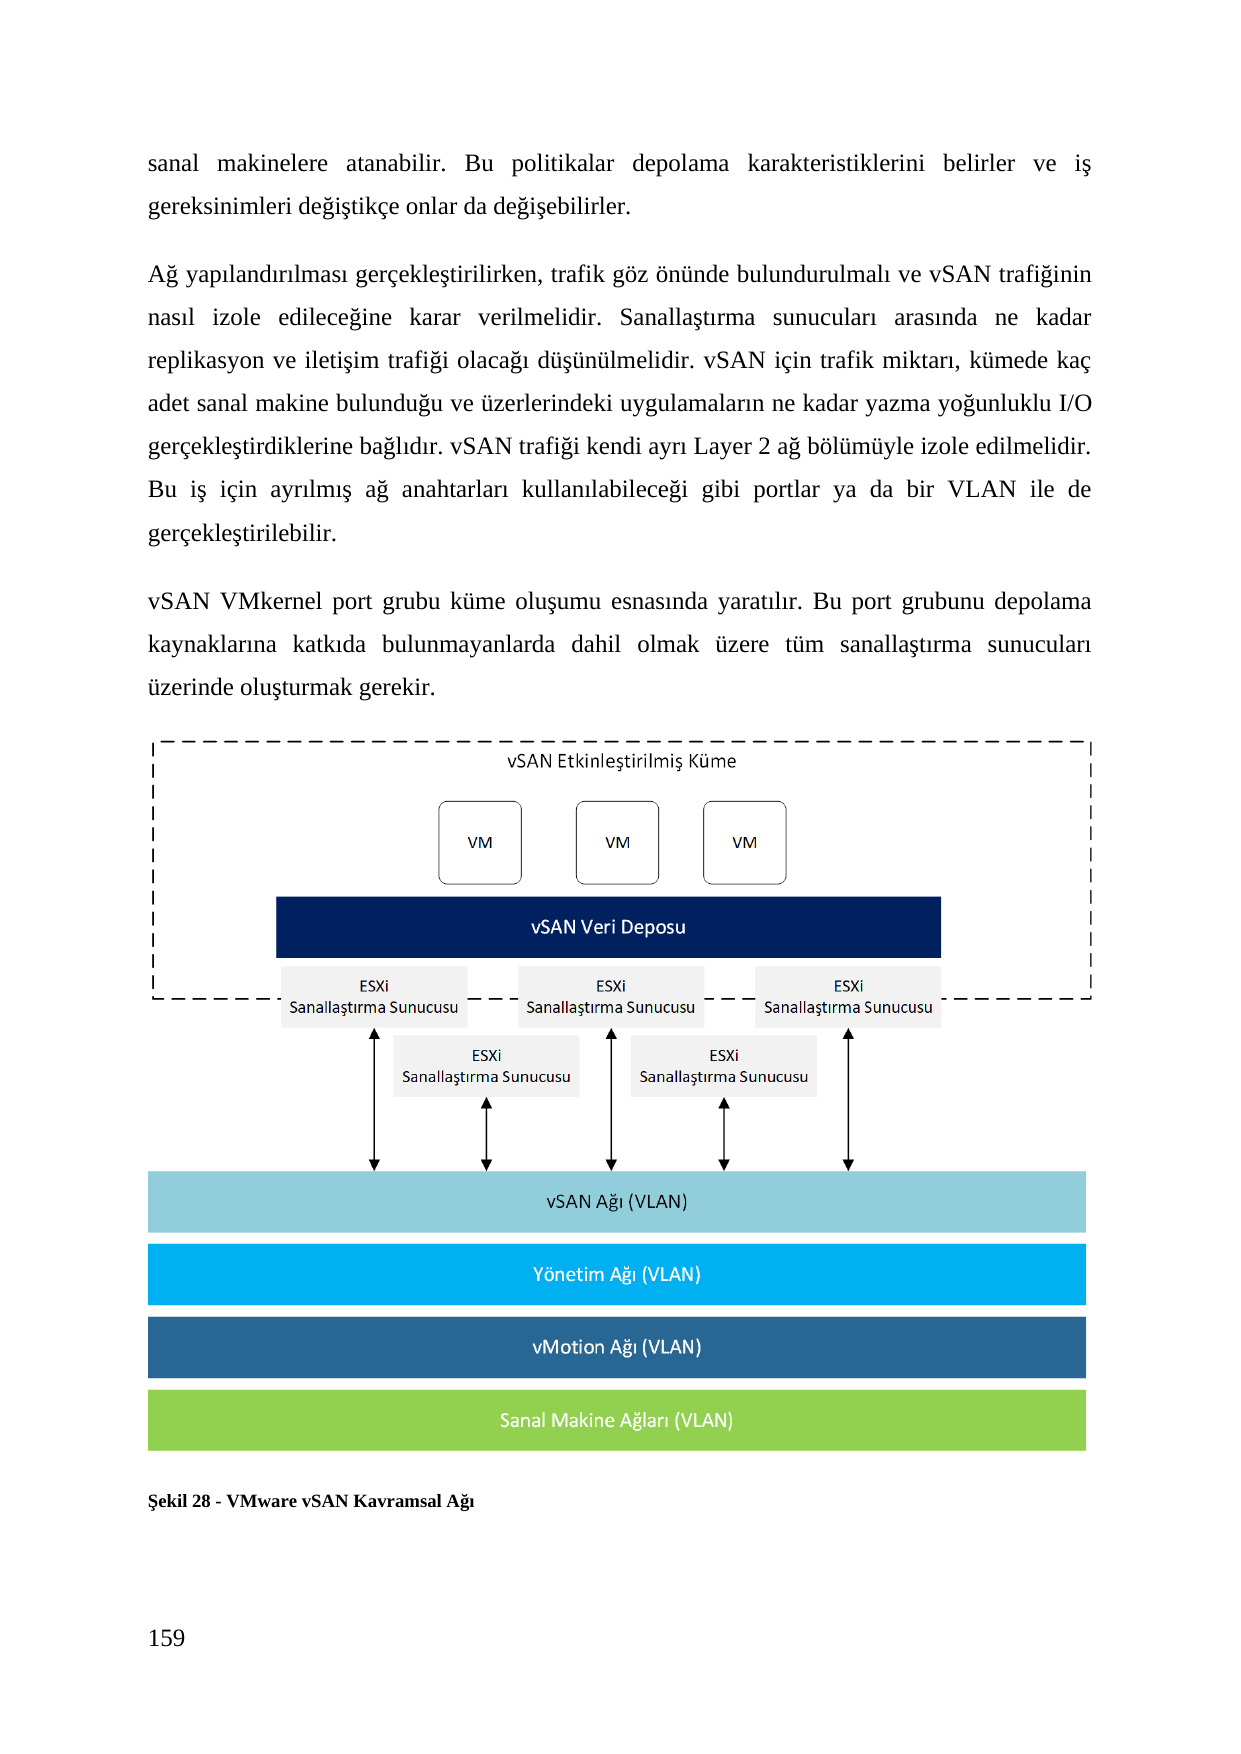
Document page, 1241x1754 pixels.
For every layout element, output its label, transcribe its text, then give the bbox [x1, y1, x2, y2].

text Şekil 28 - VMware vSAN Kavramsal Ağı [148, 1490, 1093, 1511]
picture [147, 740, 1092, 1451]
text Ağ yapılandırılması gerçekleştirilirken, trafik göz önünde bulundurulmalı ve vSAN trafiğinin nasıl izole edileceğine karar verilmelidir. Sanallaştırma sunucuları arasında ne kadar replikasyon ve iletişim trafiği olacağı düşünülmelidir. vSAN için trafik miktarı, kümede kaç adet sanal makine bulunduğu ve üzerlerindeki uygulamaların ne kadar yazma yoğunluklu I/O gerçekleştirdiklerine bağlıdır. vSAN trafiği kendi ayrı Layer 2 ağ bölümüyle izole edilmelidir. Bu iş için ayrılmış ağ anahtarları kullanılabileceği gibi portlar ya da bir VLAN ile de gerçekleştirilebilir. [148, 259, 1093, 546]
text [148, 148, 1093, 219]
text vSAN VMkernel port grubu küme oluşumu esnasında yaratılır. Bu port grubunu depolama kaynaklarına katkıda bulunmayanlarda dahil olmak üzere tüm sanallaştırma sunucuları üzerinde oluşturmak gerekir. [148, 586, 1093, 701]
